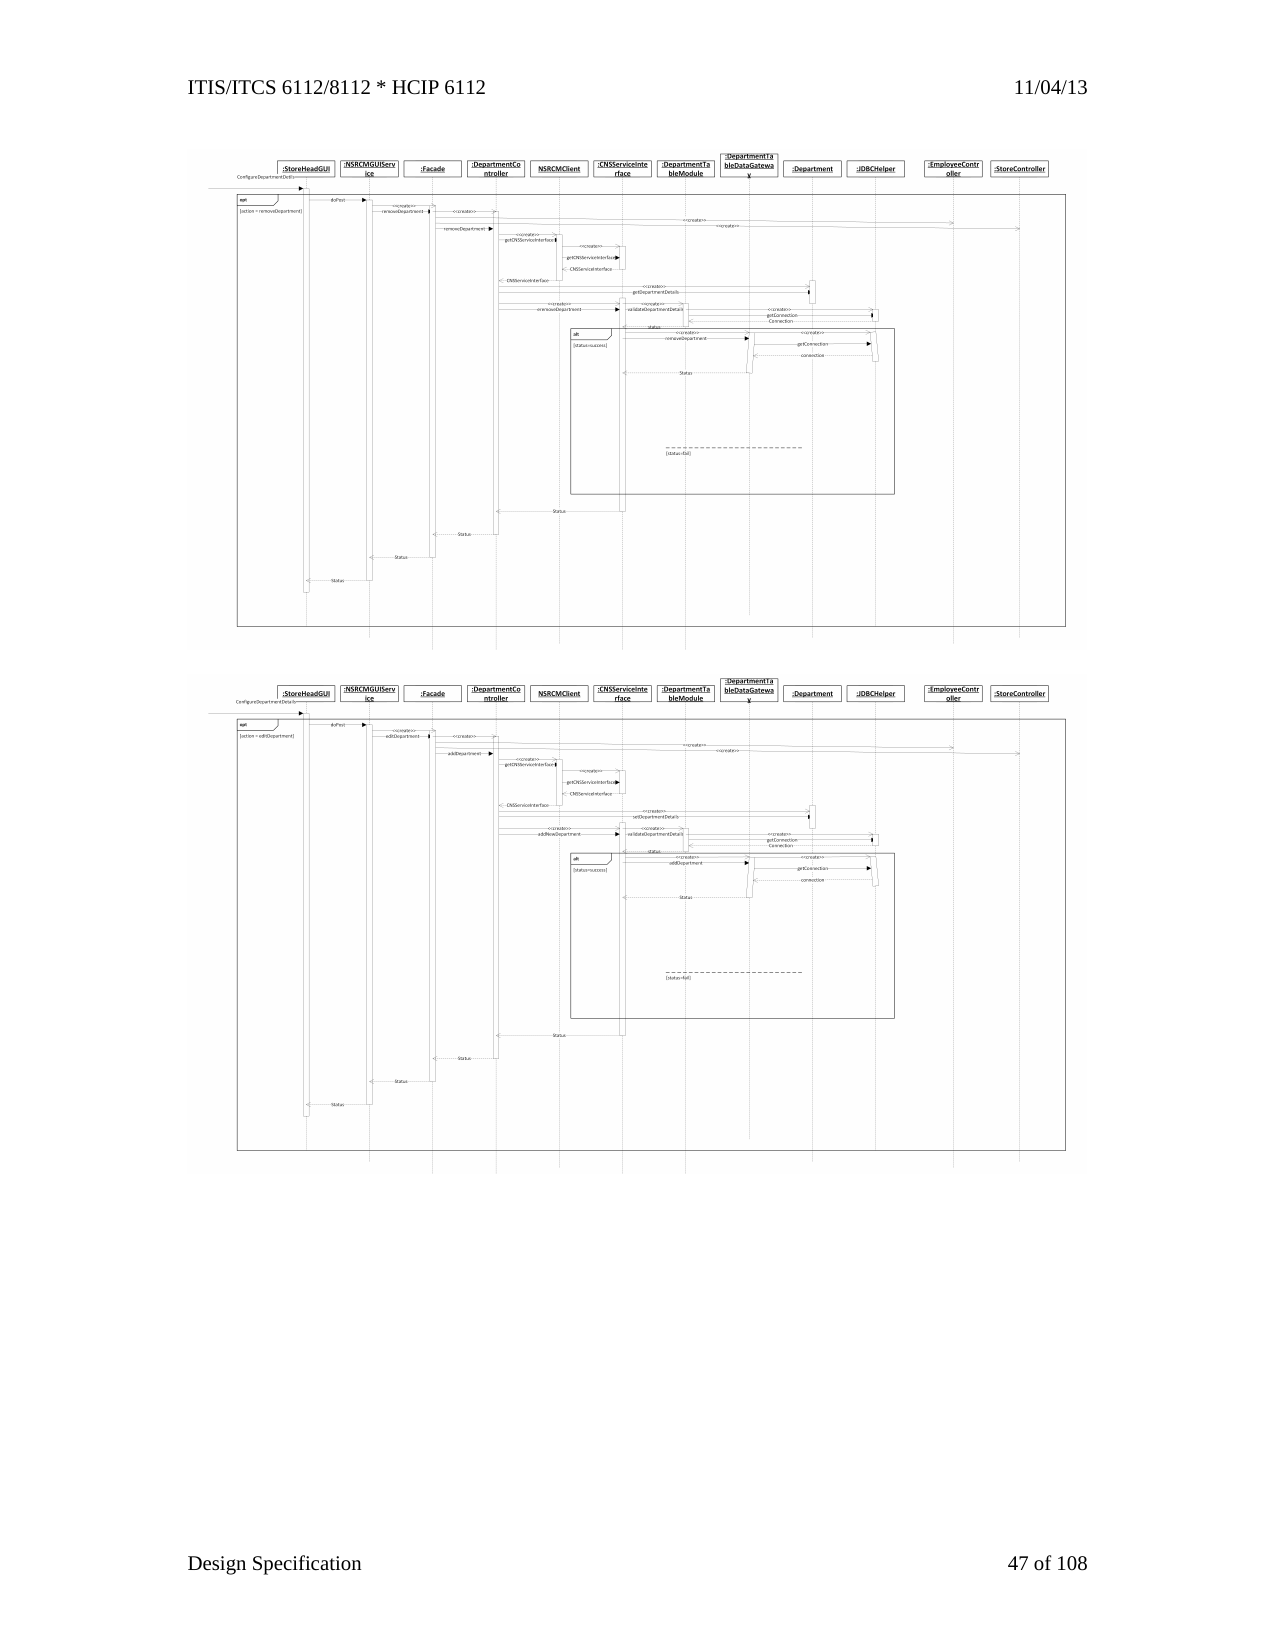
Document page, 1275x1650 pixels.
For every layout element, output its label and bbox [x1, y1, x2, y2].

picture [187, 149, 1087, 650]
picture [187, 674, 1087, 1174]
